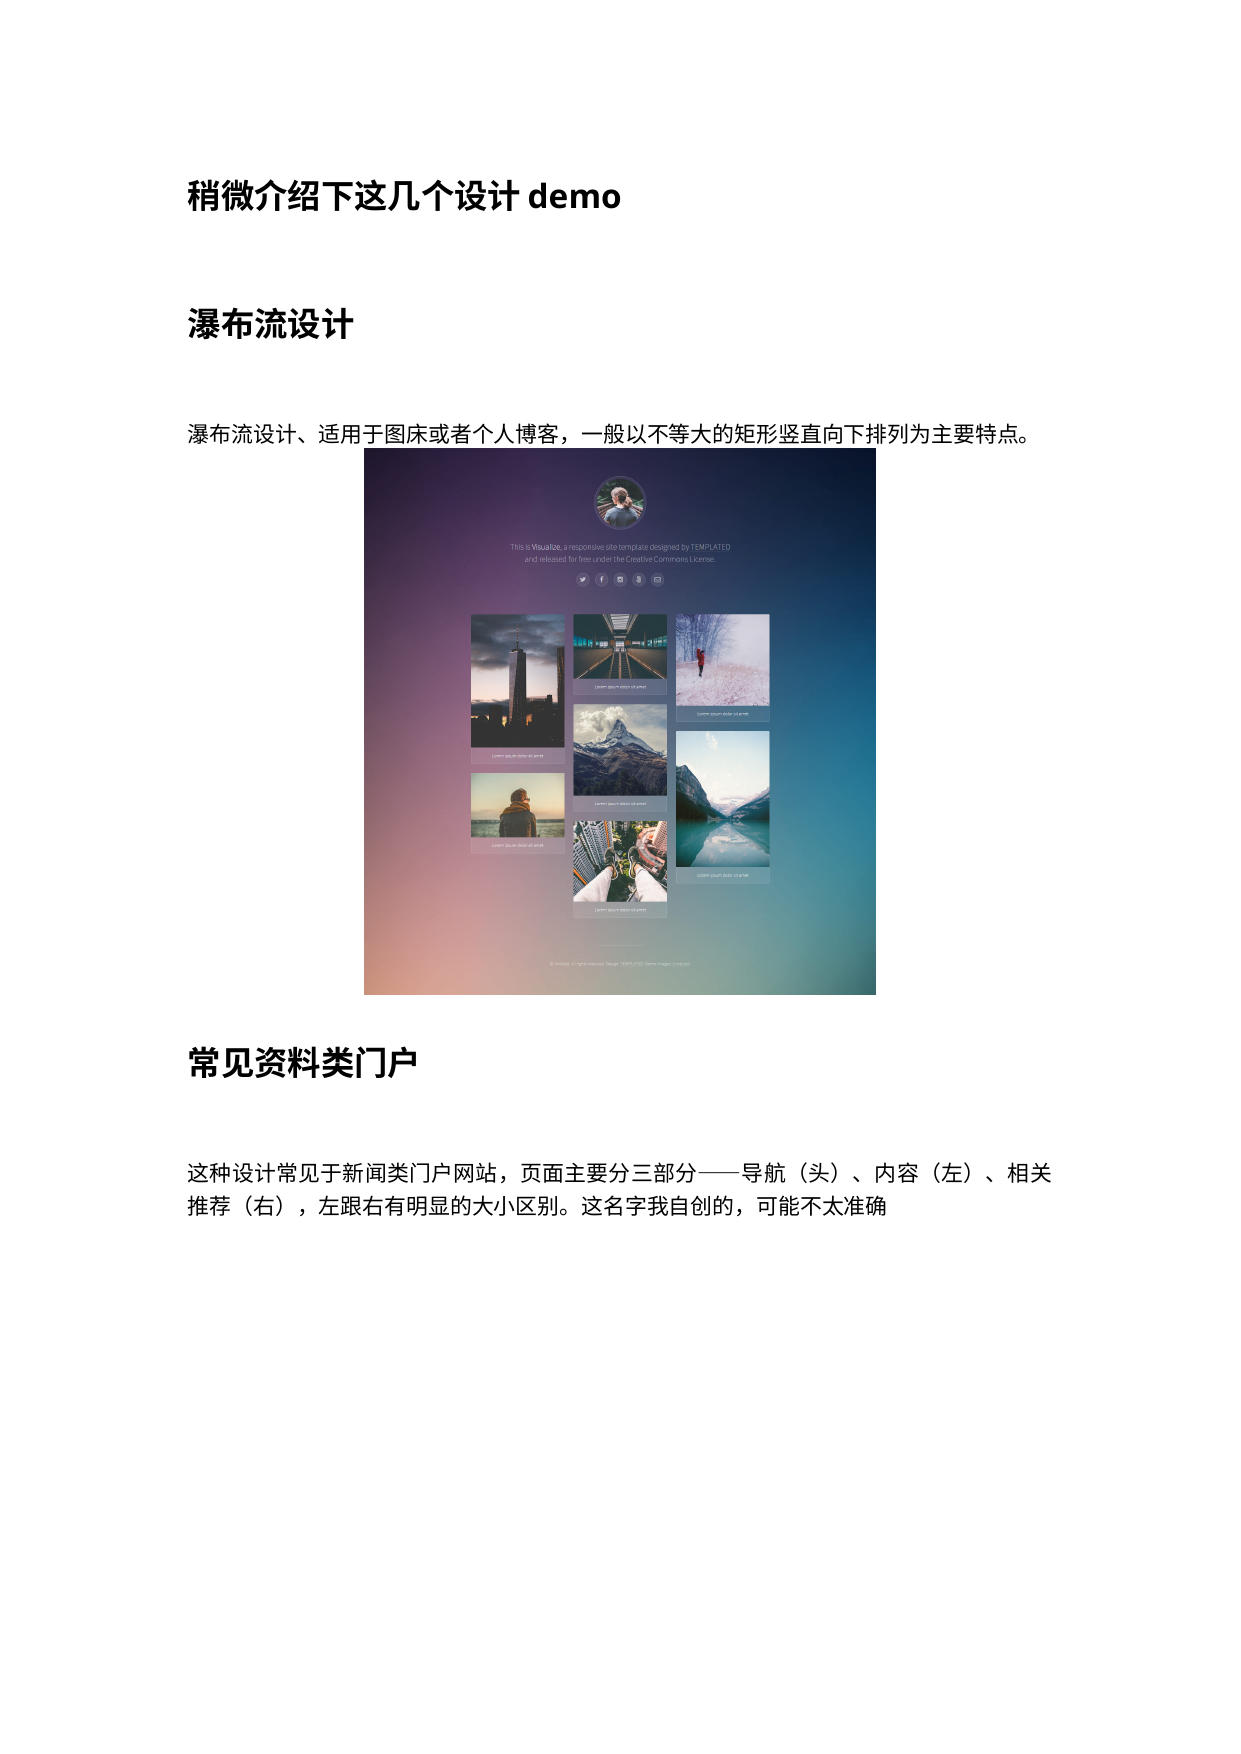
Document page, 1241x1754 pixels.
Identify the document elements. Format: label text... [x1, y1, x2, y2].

picture [364, 448, 876, 995]
subtitle 瀑布流设计 [187, 289, 1053, 354]
subtitle 常见资料类门户 [187, 1029, 1053, 1094]
subtitle 稍微介绍下这几个设计demo [187, 162, 1053, 227]
text 瀑布流设计、适用于图床或者个人博客，一般以不等大的矩形竖直向下排列为主要特点。 [187, 417, 1053, 449]
text 这种设计常见于新闻类门户网站，页面主要分三部分——导航（头）、内容（左）、相关推荐（右），左跟右有明显的大小区别。这名字我自创的，可能不太准确 [187, 1156, 1053, 1221]
